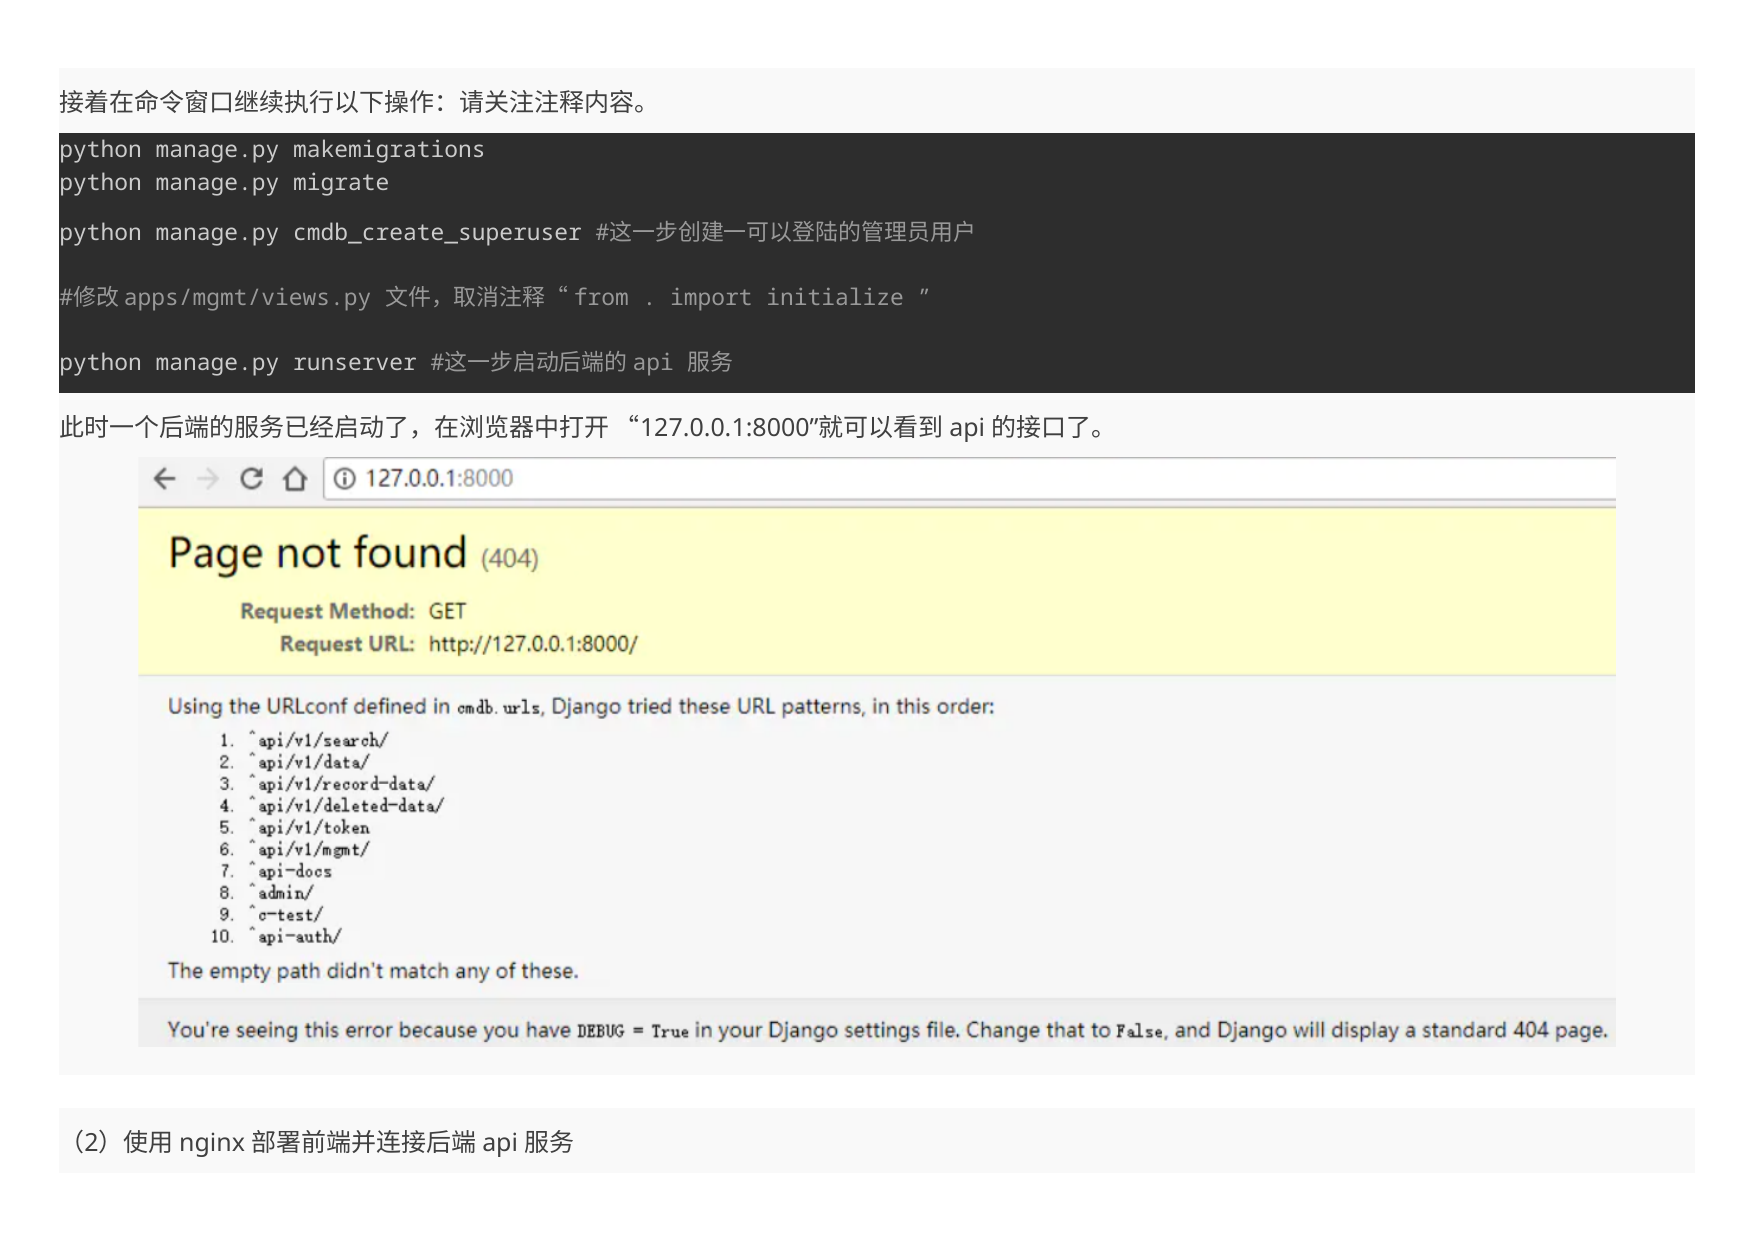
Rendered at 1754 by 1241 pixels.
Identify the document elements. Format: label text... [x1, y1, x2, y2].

text （2）使用 nginx 部署前端并连接后端 api 服务 [59, 1108, 1695, 1173]
text python manage.py cmdb_create_superuser #这一步创建一可以登陆的管理员用户 [59, 198, 1695, 263]
picture [138, 457, 1616, 1047]
text #修改 apps/mgmt/views.py 文件，取消注释“ from . import initialize ” [59, 263, 1695, 328]
text 接着在命令窗口继续执行以下操作：请关注注释内容。 [59, 68, 1695, 133]
text python manage.py migrate [59, 165, 1695, 198]
text 此时一个后端的服务已经启动了，在浏览器中打开 “127.0.0.1:8000”就可以看到 api 的接口了。 [59, 393, 1695, 458]
text python manage.py makemigrations [59, 133, 1695, 165]
text python manage.py runserver #这一步启动后端的 api 服务 [59, 328, 1695, 393]
